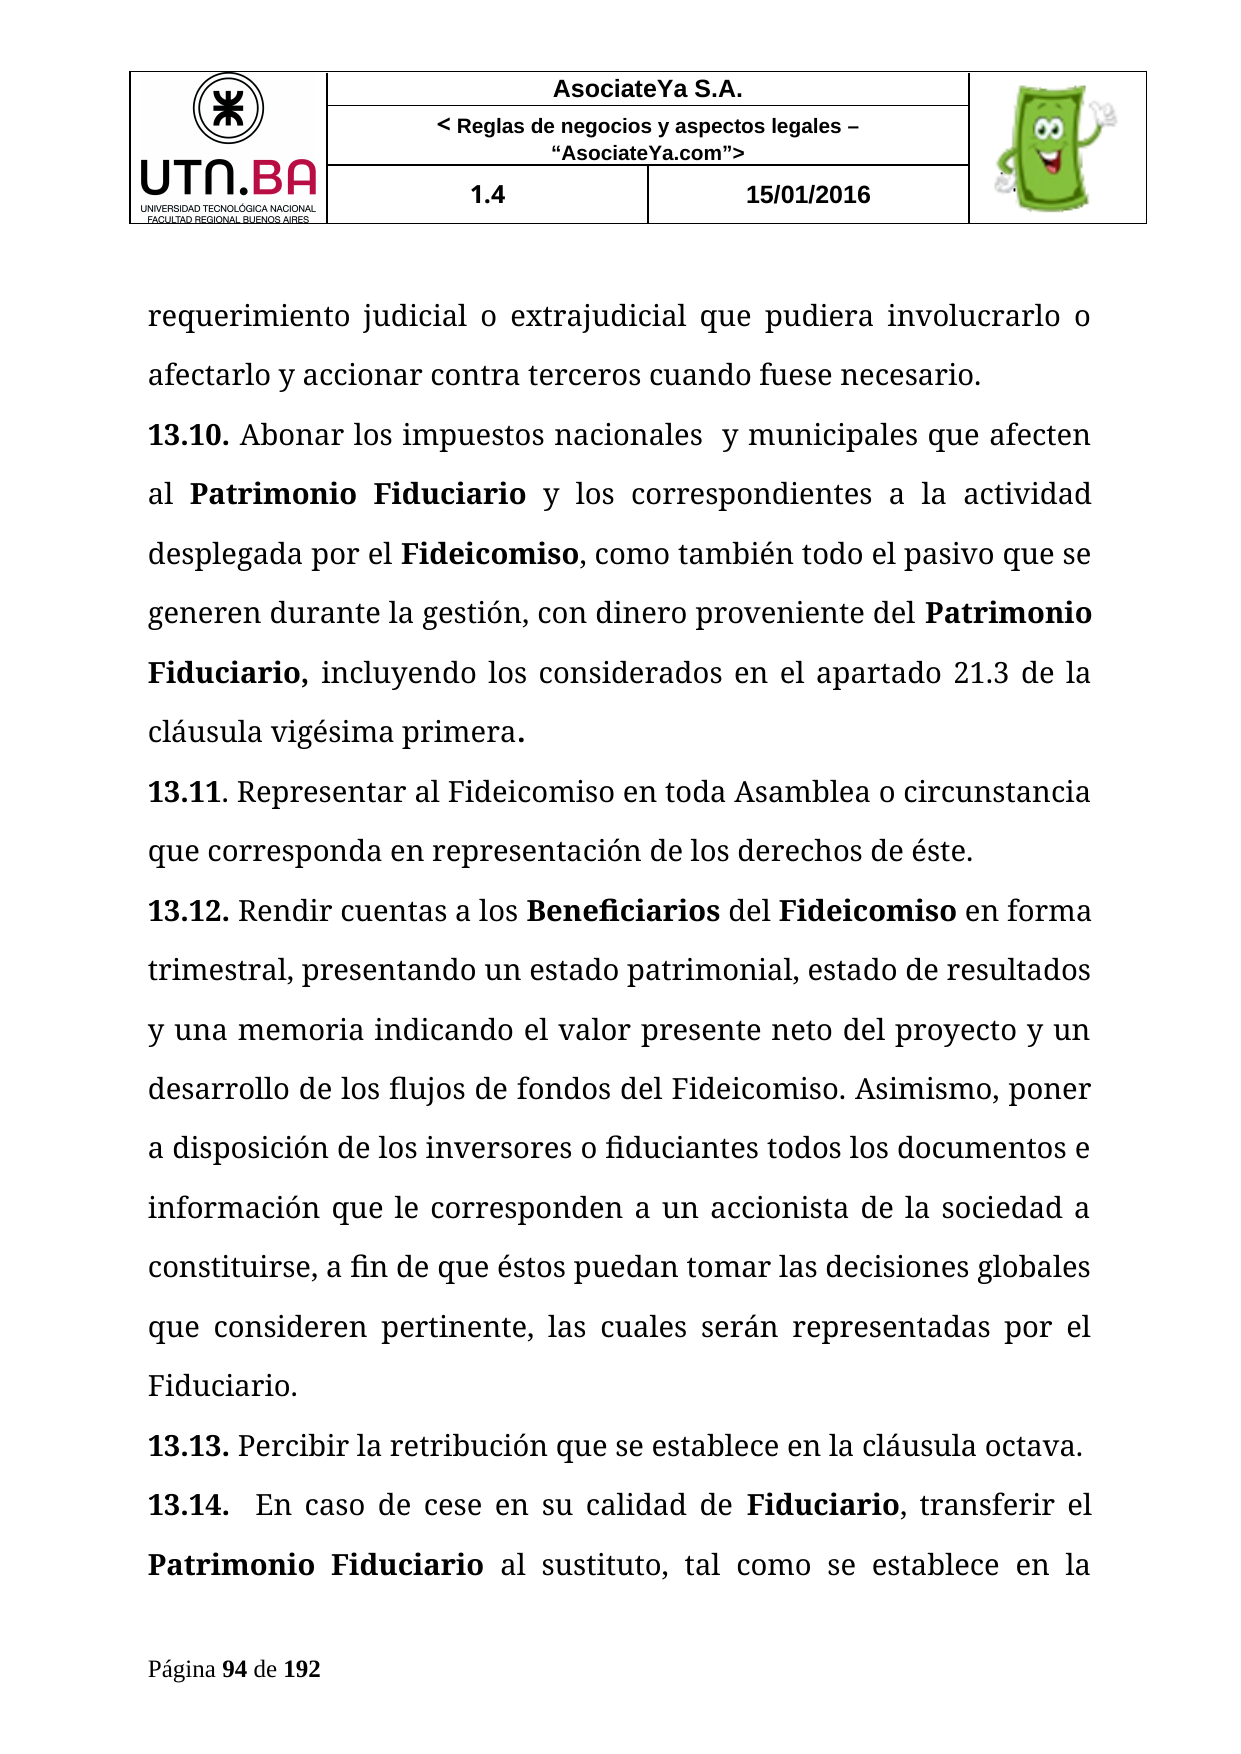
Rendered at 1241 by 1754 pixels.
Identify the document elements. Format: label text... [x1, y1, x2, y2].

text 13.14. En caso de cese en su calidad de Fiduciario, transferir el Patrimonio Fiduciario al sustituto, tal como se establece en la cláusula décima. [148, 1485, 1092, 1584]
text 13.12. Rendir cuentas a los Beneficiarios del Fideicomiso en forma trimestral, presentando un estado patrimonial, estado de resultados y una memoria indicando el valor presente neto del proyecto y un desarrollo de los flujos de fondos del Fideicomiso. Asimismo, poner a disposición de los inversores o fiduciantes todos los documentos e información que le corresponden a un accionista de la sociedad a constituirse, a fin de que éstos puedan tomar las decisiones globales que consideren pertinente, las cuales serán representadas por el Fiduciario. [148, 890, 1092, 1405]
picture [982, 78, 1126, 217]
text 13.13. Percibir la retribución que se establece en la cláusula octava. [148, 1425, 1092, 1465]
picture [141, 72, 316, 223]
text 13.10. Abonar los impuestos nacionales y municipales que afecten al Patrimonio Fiduciario y los correspondientes a la actividad desplegada por el Fideicomiso, como también todo el pasivo que se generen durante la gestión, con dinero proveniente del Patrimonio Fiduciario, incluyendo los considerados en el apartado 21.3 de la cláusula vigésima primera. [148, 414, 1092, 751]
text 13.11. Representar al Fideicomiso en toda Asamblea o circunstancia que corresponda en representación de los derechos de éste. [148, 771, 1092, 870]
